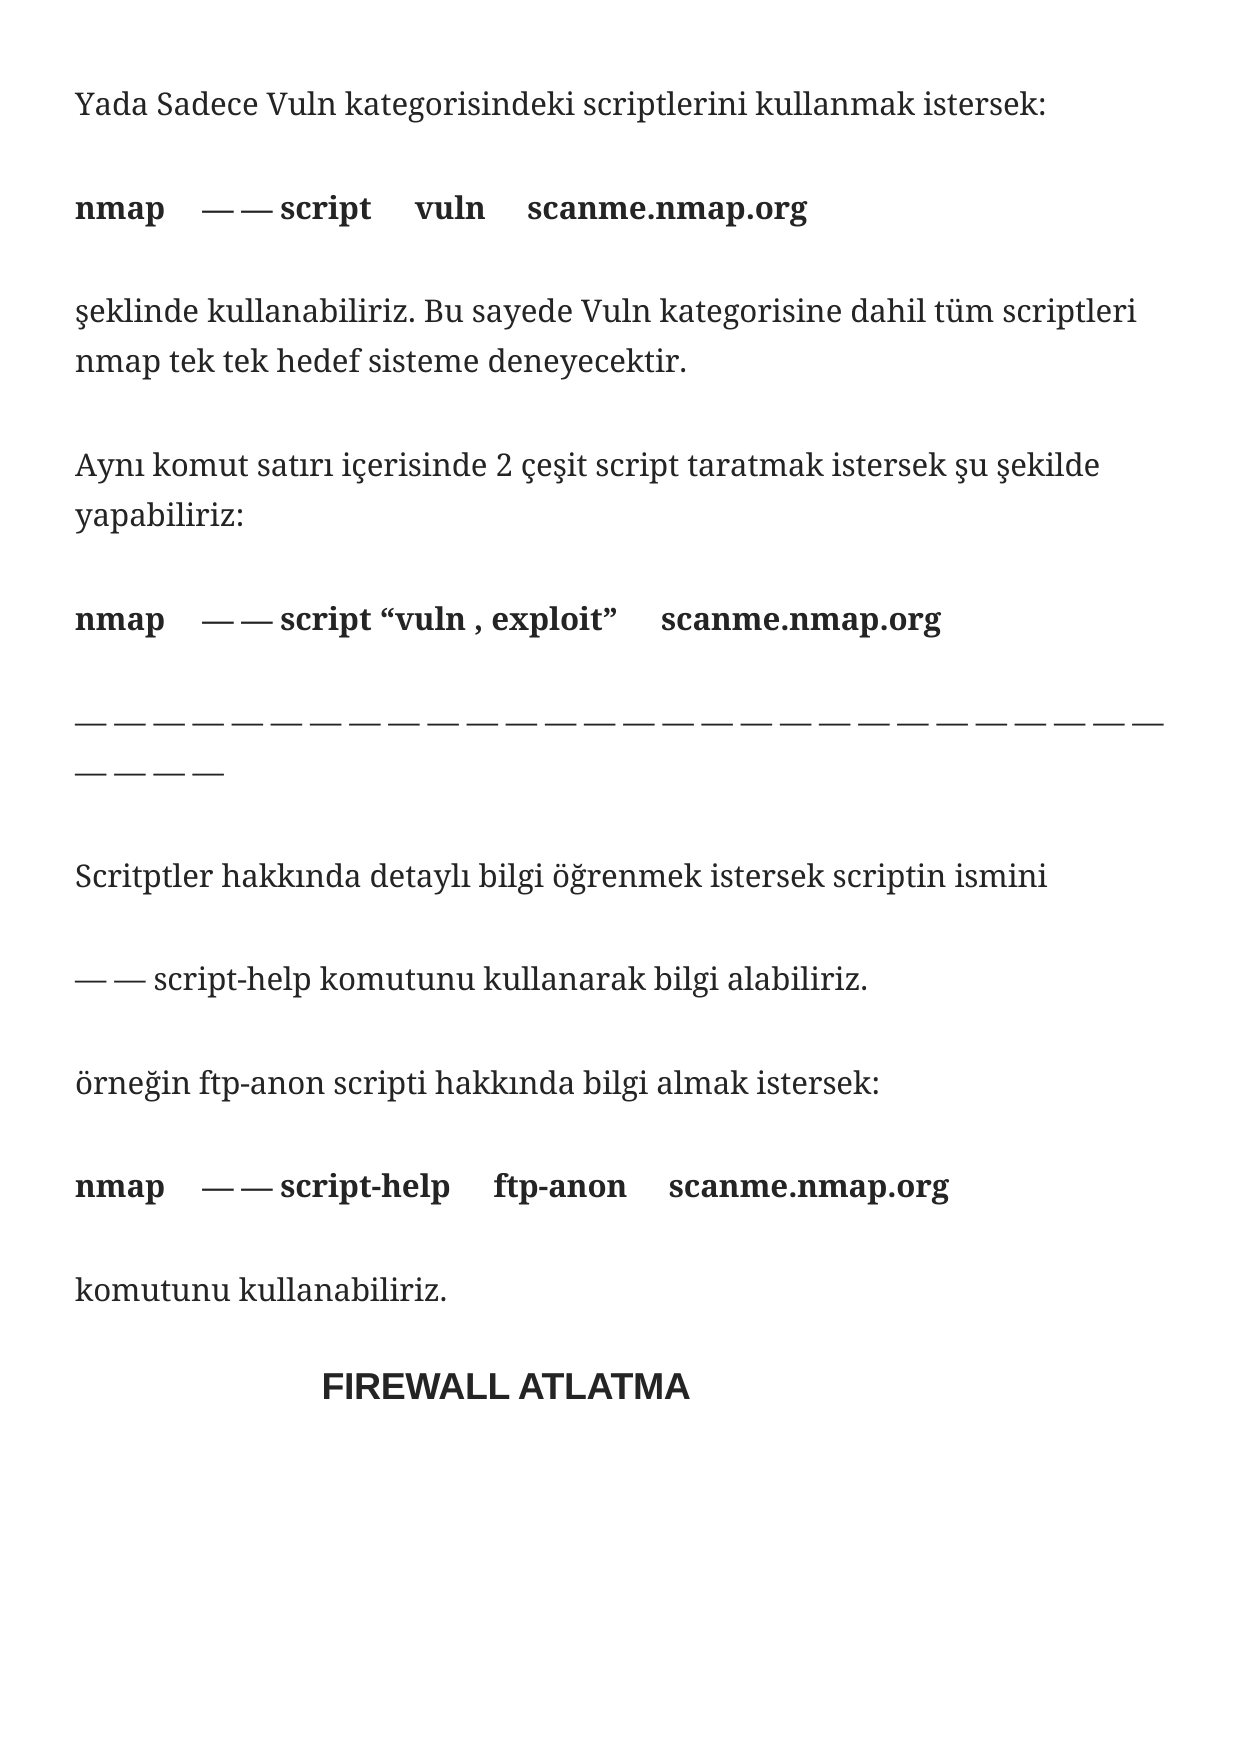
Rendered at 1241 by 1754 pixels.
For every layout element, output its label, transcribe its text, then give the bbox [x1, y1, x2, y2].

text — — script-help komutunu kullanarak bilgi alabiliriz. [75, 950, 1165, 1000]
text nmap ㅤ— — script ㅤvulnㅤscanme.nmap.org [75, 178, 1165, 228]
text ㅤㅤㅤㅤㅤㅤㅤFIREWALL ATLATMA [75, 1359, 1165, 1410]
text nmap ㅤ— — script-helpㅤ ftp-anonㅤscanme.nmap.org [75, 1157, 1165, 1207]
text Aynı komut satırı içerisinde 2 çeşit script taratmak istersek şu şekilde yapabiliriz: [75, 436, 1165, 536]
text Scritptler hakkında detaylı bilgi öğrenmek istersek scriptin ismini [75, 846, 1165, 896]
text komutunu kullanabiliriz. [75, 1260, 1165, 1310]
text Yada Sadece Vuln kategorisindeki scriptlerini kullanmak istersek: [75, 75, 1165, 125]
text — — — — — — — — — — — — — — — — — — — — — — — — — — — — — — — — [75, 693, 1165, 793]
text örneğin ftp-anon scripti hakkında bilgi almak istersek: [75, 1053, 1165, 1103]
text şeklinde kullanabiliriz. Bu sayede Vuln kategorisine dahil tüm scriptleri nmap tek tek hedef sisteme deneyecektir. [75, 282, 1165, 382]
text nmap ㅤ— — script “vuln , exploit” ㅤscanme.nmap.org [75, 589, 1165, 639]
